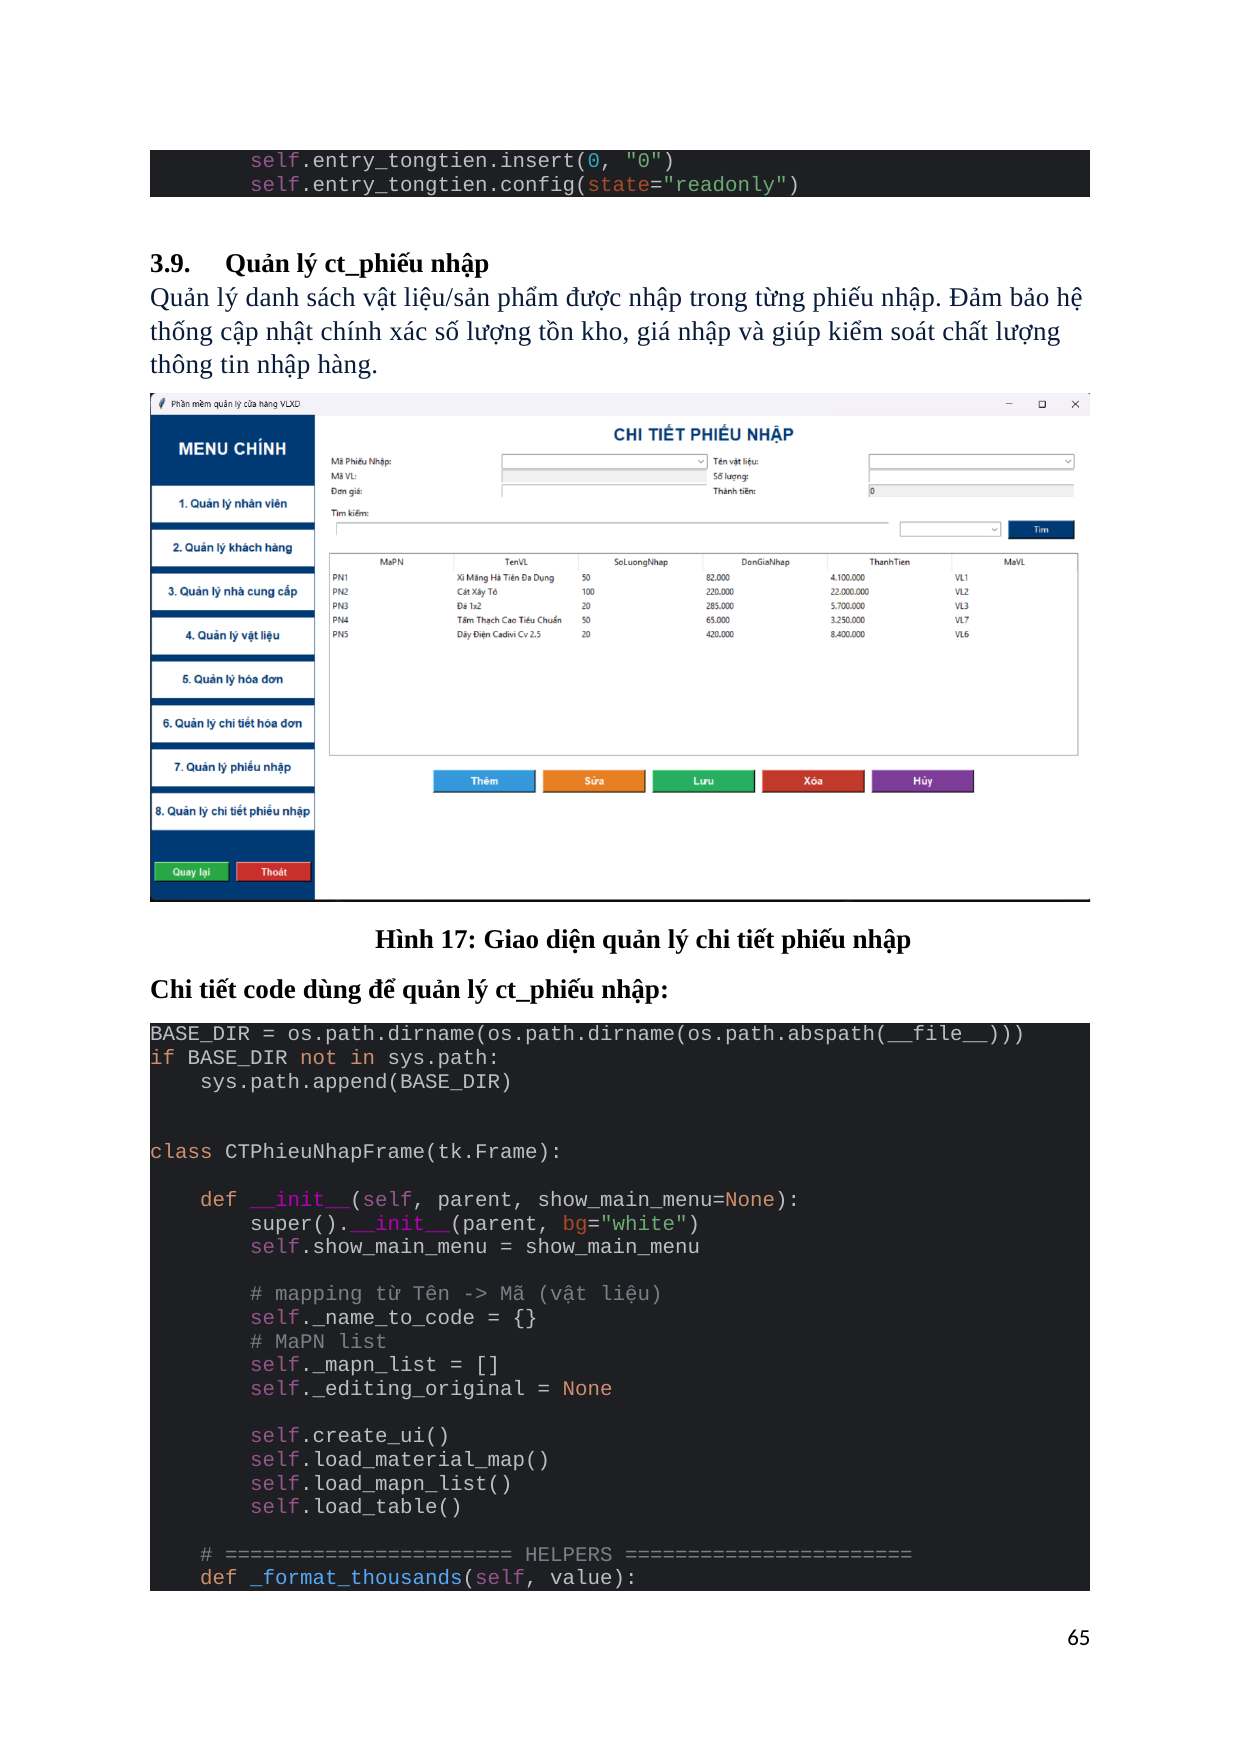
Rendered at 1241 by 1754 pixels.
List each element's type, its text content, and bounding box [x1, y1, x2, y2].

text Hình 17: Giao diện quản lý chi tiết phiếu nhập [300, 902, 1090, 954]
text Quản lý danh sách vật liệu/sản phẩm được nhập trong từng phiếu nhập. Đảm bảo hệ thống cập nhật chính xác số lượng tồn kho, giá nhập và giúp kiểm soát chất lượng thông tin nhập hàng. [150, 281, 1090, 379]
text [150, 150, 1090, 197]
subtitle Quản lý ct_phiếu nhập [150, 247, 1090, 279]
picture [150, 393, 1091, 902]
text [150, 1023, 1090, 1591]
text Chi tiết code dùng để quản lý ct_phiếu nhập: [150, 973, 1090, 1004]
